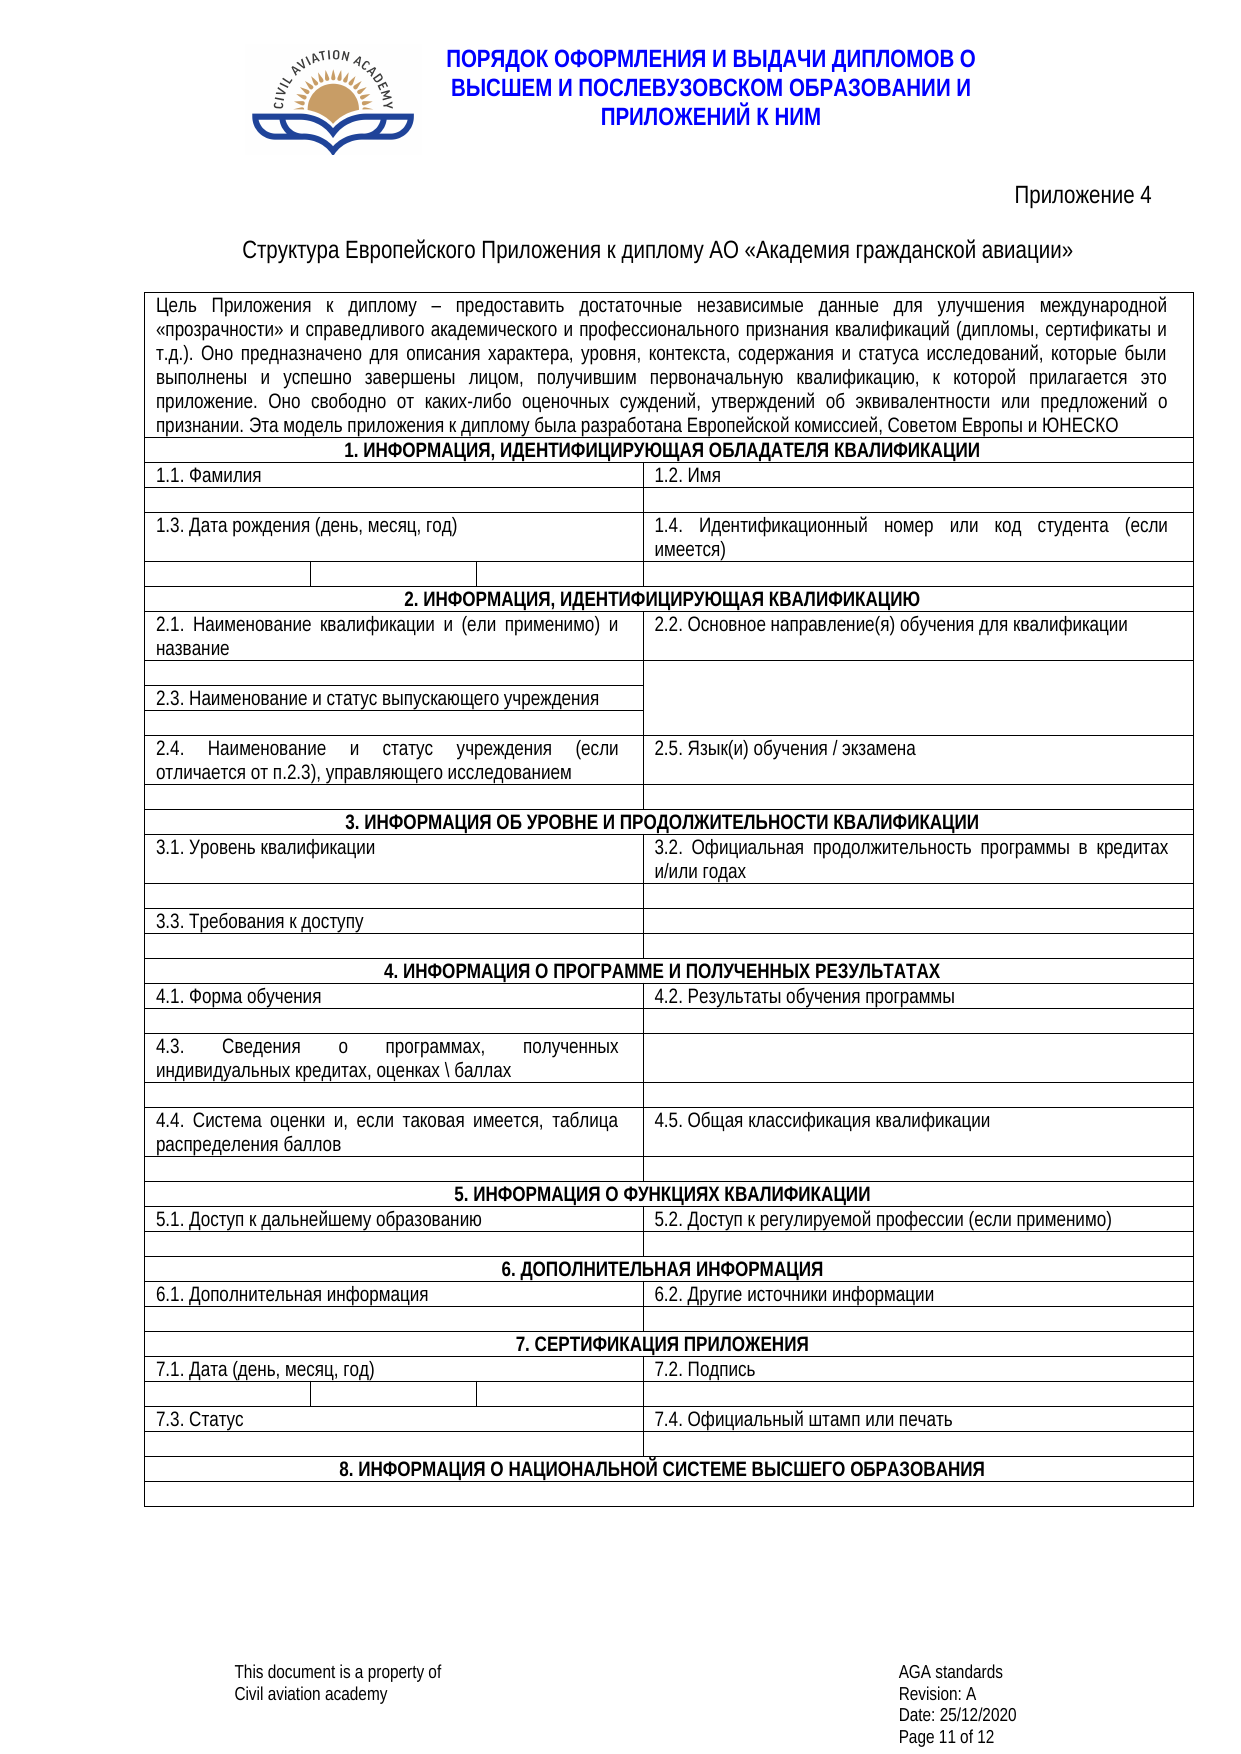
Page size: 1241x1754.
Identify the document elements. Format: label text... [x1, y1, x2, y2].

table_cell 4.3. Сведения о программах, полученных индивидуальных кредитах, оценках \ баллах [145, 1034, 643, 1082]
table_cell 4.1. Форма обучения [145, 984, 643, 1008]
table_cell 2.5. Язык(и) обучения / экзамена [644, 736, 1193, 784]
table_cell 7. СЕРТИФИКАЦИЯ ПРИЛОЖЕНИЯ [145, 1332, 1193, 1356]
table_cell [145, 711, 643, 735]
table_cell 1.2. Имя [644, 463, 1193, 487]
table_cell [644, 1432, 1193, 1456]
table_cell [145, 661, 643, 685]
table_cell [311, 562, 476, 586]
table_cell [644, 1232, 1193, 1256]
table_cell 3.2. Официальная продолжительность программы в кредитах и/или годах [644, 835, 1193, 883]
table_cell 6.1. Дополнительная информация [145, 1282, 643, 1306]
table_cell [311, 1382, 476, 1406]
table_cell 7.1. Дата (день, месяц, год) [145, 1357, 643, 1381]
table_cell [644, 562, 1193, 586]
table_cell 5.1. Доступ к дальнейшему образованию [145, 1207, 643, 1231]
table_cell 7.3. Статус [145, 1407, 643, 1431]
table_cell [644, 488, 1193, 512]
table_cell 4.4. Система оценки и, если таковая имеется, таблица распределения баллов [145, 1108, 643, 1156]
table_cell 2.3. Наименование и статус выпускающего учреждения [145, 686, 643, 710]
table_cell 5. ИНФОРМАЦИЯ О ФУНКЦИЯХ КВАЛИФИКАЦИИ [145, 1182, 1193, 1206]
table_cell [145, 1232, 643, 1256]
table_cell 7.2. Подпись [644, 1357, 1193, 1381]
table_cell [644, 661, 1193, 735]
table_cell 1.1. Фамилия [145, 463, 643, 487]
table_cell 2.4. Наименование и статус учреждения (если отличается от п.2.3), управляющего исследованием [145, 736, 643, 784]
table_cell [145, 1083, 643, 1107]
table_cell 4.2. Результаты обучения программы [644, 984, 1193, 1008]
table_cell [644, 1382, 1193, 1406]
table_cell 3.1. Уровень квалификации [145, 835, 643, 883]
table_cell 1.3. Дата рождения (день, месяц, год) [145, 513, 643, 561]
table_cell [644, 1307, 1193, 1331]
table_cell [145, 1382, 310, 1406]
table_cell [145, 1432, 643, 1456]
table_cell [145, 785, 643, 809]
table_cell 2. ИНФОРМАЦИЯ, ИДЕНТИФИЦИРУЮЩАЯ КВАЛИФИКАЦИЮ [145, 587, 1193, 611]
table_cell [145, 562, 310, 586]
table_cell 6. ДОПОЛНИТЕЛЬНАЯ ИНФОРМАЦИЯ [145, 1257, 1193, 1281]
table_cell 4. ИНФОРМАЦИЯ О ПРОГРАММЕ И ПОЛУЧЕННЫХ РЕЗУЛЬТАТАХ [145, 959, 1193, 983]
table_cell 1.4. Идентификационный номер или код студента (если имеется) [644, 513, 1193, 561]
table_cell 2.2. Основное направление(я) обучения для квалификации [644, 612, 1193, 660]
table_cell [145, 1482, 1193, 1506]
table_cell [145, 884, 643, 908]
table_cell 5.2. Доступ к регулируемой профессии (если применимо) [644, 1207, 1193, 1231]
table_cell [477, 562, 643, 586]
table_cell 8. ИНФОРМАЦИЯ О НАЦИОНАЛЬНОЙ СИСТЕМЕ ВЫСШЕГО ОБРАЗОВАНИЯ [145, 1457, 1193, 1481]
table_cell [644, 884, 1193, 908]
table_cell 2.1. Наименование квалификации и (ели применимо) и название [145, 612, 643, 660]
table_cell [644, 785, 1193, 809]
table_cell 7.4. Официальный штамп или печать [644, 1407, 1193, 1431]
list Структура Европейского Приложения к диплому АО «Академия гражданской авиации» [177, 235, 1139, 263]
picture [244, 44, 422, 155]
table_cell [145, 488, 643, 512]
table_cell [145, 934, 643, 958]
text Приложение 4 [177, 180, 1152, 208]
table_cell [644, 909, 1193, 933]
table_cell 6.2. Другие источники информации [644, 1282, 1193, 1306]
table_cell [644, 1009, 1193, 1033]
table_cell [145, 1157, 643, 1181]
table_cell [145, 1009, 643, 1033]
table_cell [145, 1307, 643, 1331]
table_cell [644, 1083, 1193, 1107]
table_cell [644, 1034, 1193, 1082]
table_cell [477, 1382, 643, 1406]
table_cell 4.5. Общая классификация квалификации [644, 1108, 1193, 1156]
table_cell [644, 934, 1193, 958]
table_cell 3.3. Требования к доступу [145, 909, 643, 933]
table_cell [644, 1157, 1193, 1181]
table_cell 3. ИНФОРМАЦИЯ ОБ УРОВНЕ И ПРОДОЛЖИТЕЛЬНОСТИ КВАЛИФИКАЦИИ [145, 810, 1193, 834]
table_header Цель Приложения к диплому – предоставить достаточные независимые данные для улучшения международной «прозрачности» и справедливого академического и профессионального признания квалификаций (дипломы, сертификаты и т.д.). Оно предназначено для описания характера, уровня, контекста, содержания и статуса исследований, которые были выполнены и успешно завершены лицом, получившим первоначальную квалификацию, к которой прилагается это приложение. Оно свободно от каких-либо оценочных суждений, утверждений об эквивалентности или предложений о признании. Эта модель приложения к диплому была разработана Европейской комиссией, Советом Европы и ЮНЕСКО [145, 293, 1193, 437]
table_cell 1. ИНФОРМАЦИЯ, ИДЕНТИФИЦИРУЮЩАЯ ОБЛАДАТЕЛЯ КВАЛИФИКАЦИИ [145, 438, 1193, 462]
